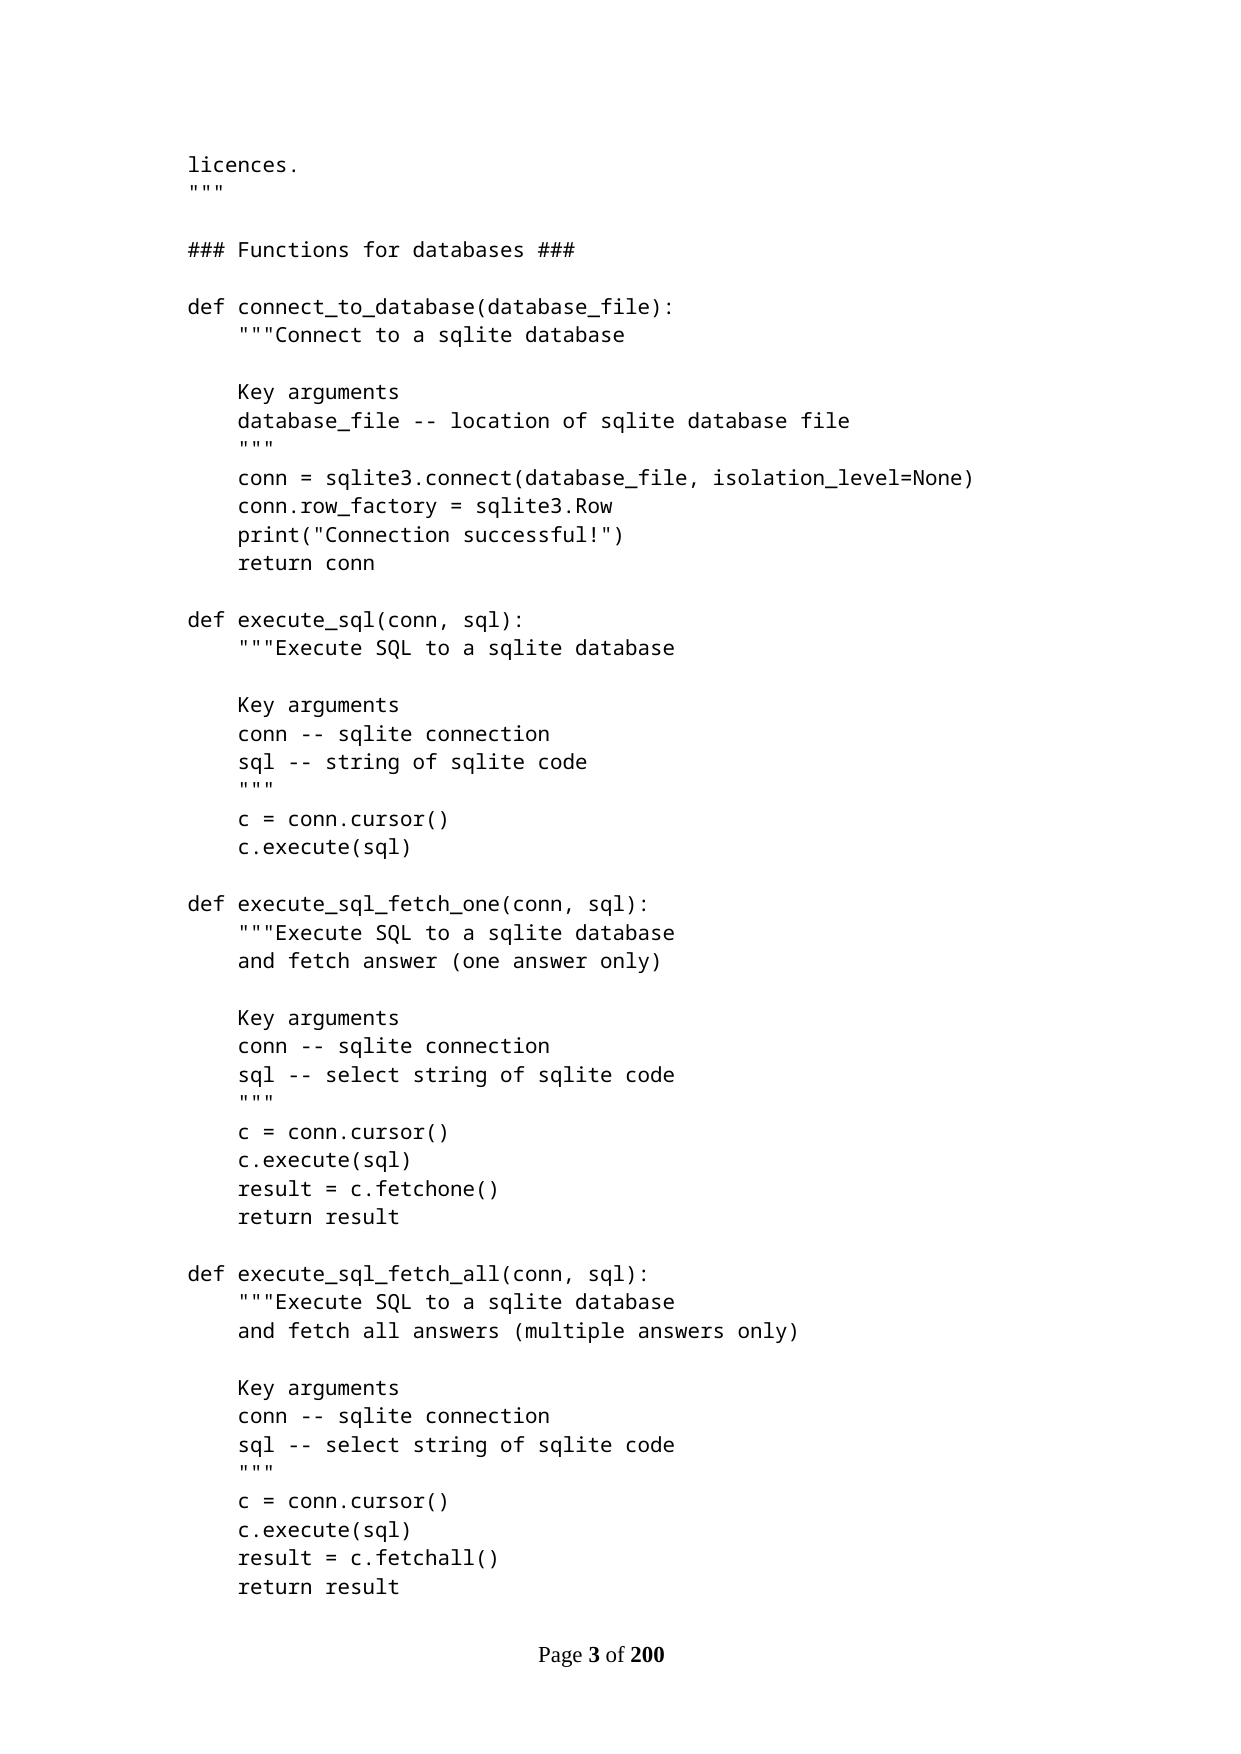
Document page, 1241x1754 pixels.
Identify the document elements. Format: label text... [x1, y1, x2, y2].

text sql -- select string of sqlite code [187, 1430, 1015, 1458]
text conn -- sqlite connection [187, 719, 1015, 747]
text return result [187, 1572, 1015, 1600]
text def execute_sql(conn, sql): [187, 605, 1015, 633]
text """ [187, 1088, 1015, 1117]
text conn = sqlite3.connect(database_file, isolation_level=None) [187, 463, 1015, 491]
text Key arguments [187, 377, 1015, 406]
text def execute_sql_fetch_all(conn, sql): [187, 1259, 1015, 1287]
text c = conn.cursor() [187, 1487, 1015, 1515]
text result = c.fetchone() [187, 1174, 1015, 1202]
text """Connect to a sqlite database [187, 321, 1015, 349]
text sql -- select string of sqlite code [187, 1060, 1015, 1088]
text def execute_sql_fetch_one(conn, sql): [187, 889, 1015, 918]
text c = conn.cursor() [187, 1117, 1015, 1145]
text def connect_to_database(database_file): [187, 292, 1015, 321]
text """ [187, 1458, 1015, 1487]
text result = c.fetchall() [187, 1543, 1015, 1572]
text and fetch all answers (multiple answers only) [187, 1316, 1015, 1344]
text return conn [187, 548, 1015, 577]
text """ [187, 776, 1015, 804]
text Key arguments [187, 1003, 1015, 1032]
text licences. [187, 150, 1015, 178]
text conn -- sqlite connection [187, 1401, 1015, 1430]
text conn -- sqlite connection [187, 1032, 1015, 1060]
text return result [187, 1202, 1015, 1231]
text c.execute(sql) [187, 832, 1015, 861]
text Key arguments [187, 1373, 1015, 1401]
text c.execute(sql) [187, 1145, 1015, 1174]
text database_file -- location of sqlite database file [187, 406, 1015, 434]
text """ [187, 178, 1015, 207]
text conn.row_factory = sqlite3.Row [187, 491, 1015, 520]
text and fetch answer (one answer only) [187, 946, 1015, 975]
text """Execute SQL to a sqlite database [187, 1287, 1015, 1316]
text sql -- string of sqlite code [187, 747, 1015, 776]
text c.execute(sql) [187, 1515, 1015, 1543]
text """Execute SQL to a sqlite database [187, 918, 1015, 946]
text Key arguments [187, 690, 1015, 719]
text ### Functions for databases ### [187, 235, 1015, 264]
text c = conn.cursor() [187, 804, 1015, 832]
text """ [187, 434, 1015, 463]
text """Execute SQL to a sqlite database [187, 633, 1015, 662]
text print("Connection successful!") [187, 520, 1015, 548]
